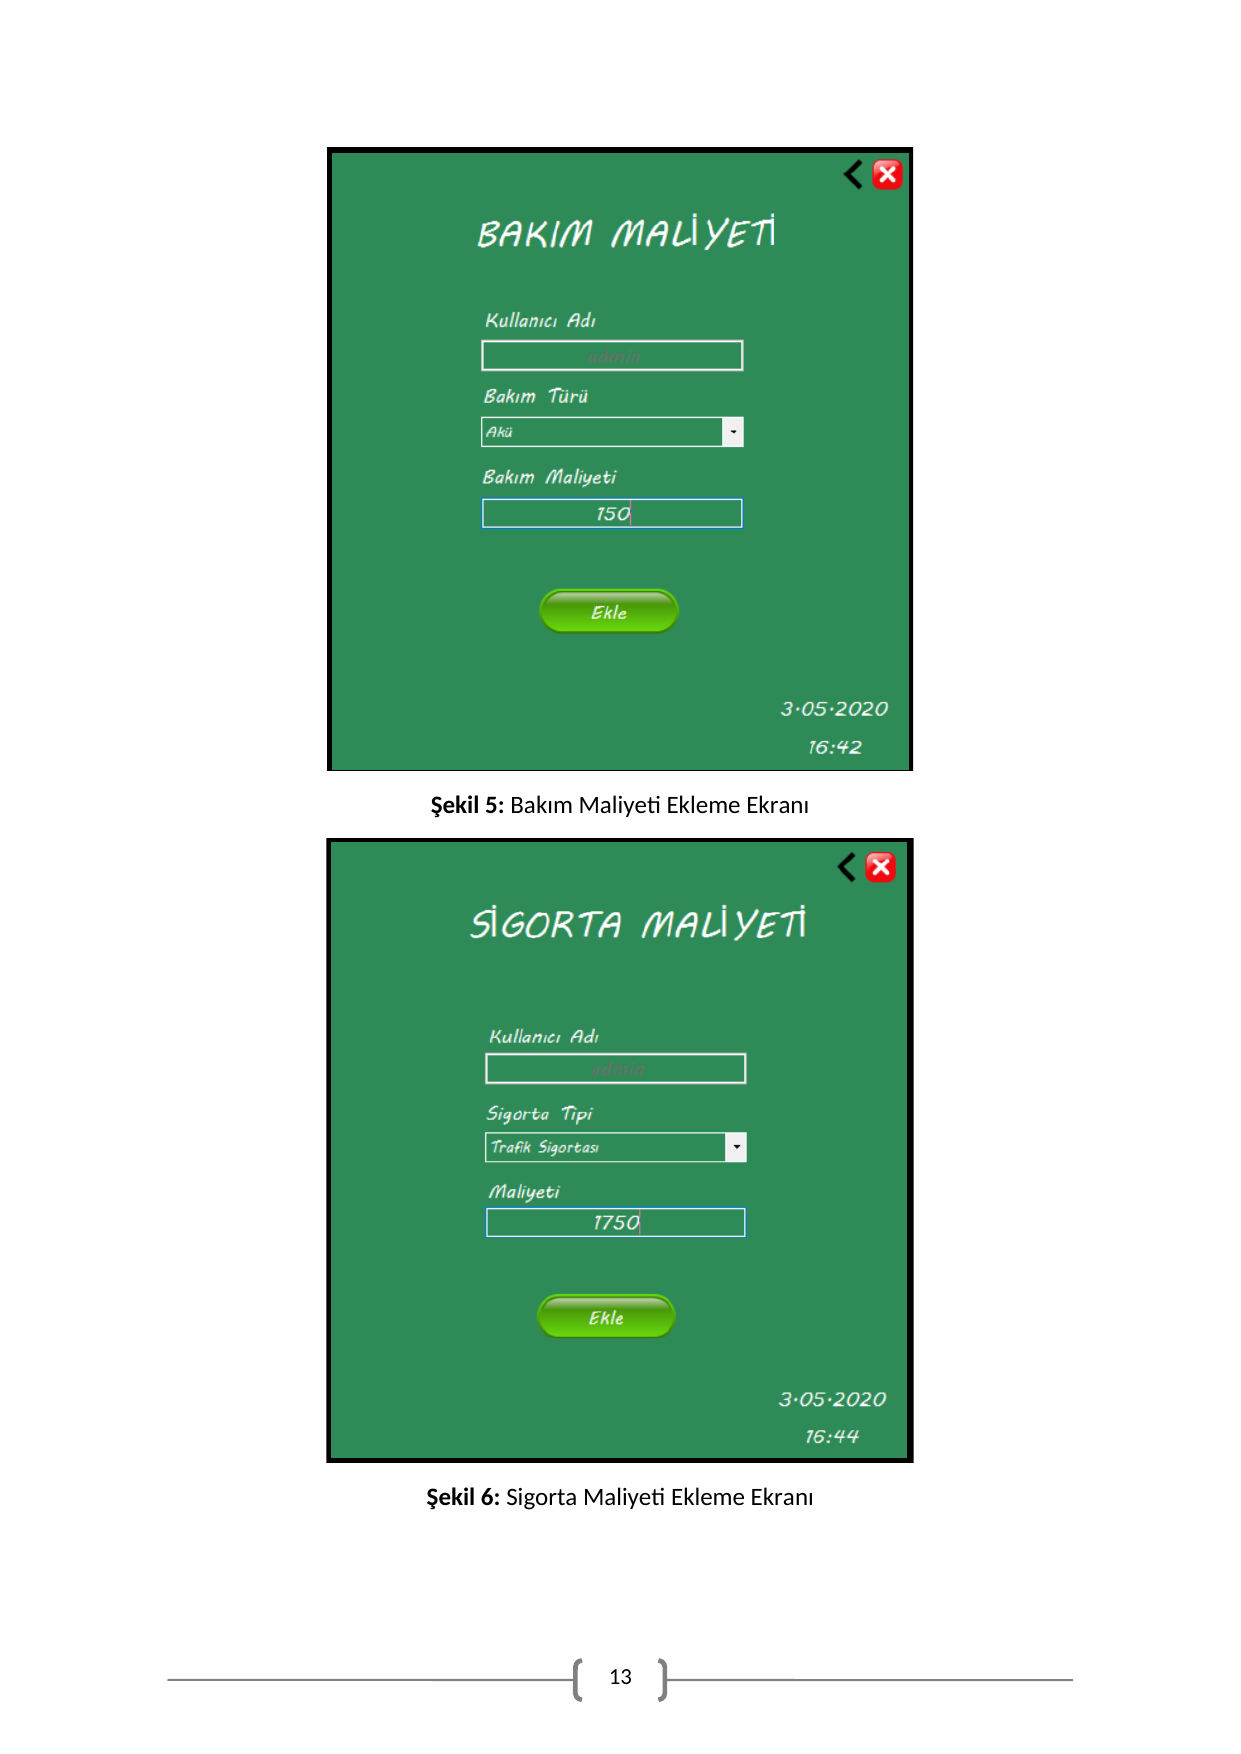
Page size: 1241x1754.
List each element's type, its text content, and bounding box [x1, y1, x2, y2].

text Şekil 6: Sigorta Maliyeti Ekleme Ekranı [148, 1481, 1093, 1512]
picture [326, 838, 914, 1463]
picture [327, 147, 914, 771]
text Şekil 5: Bakım Maliyeti Ekleme Ekranı [148, 789, 1093, 819]
